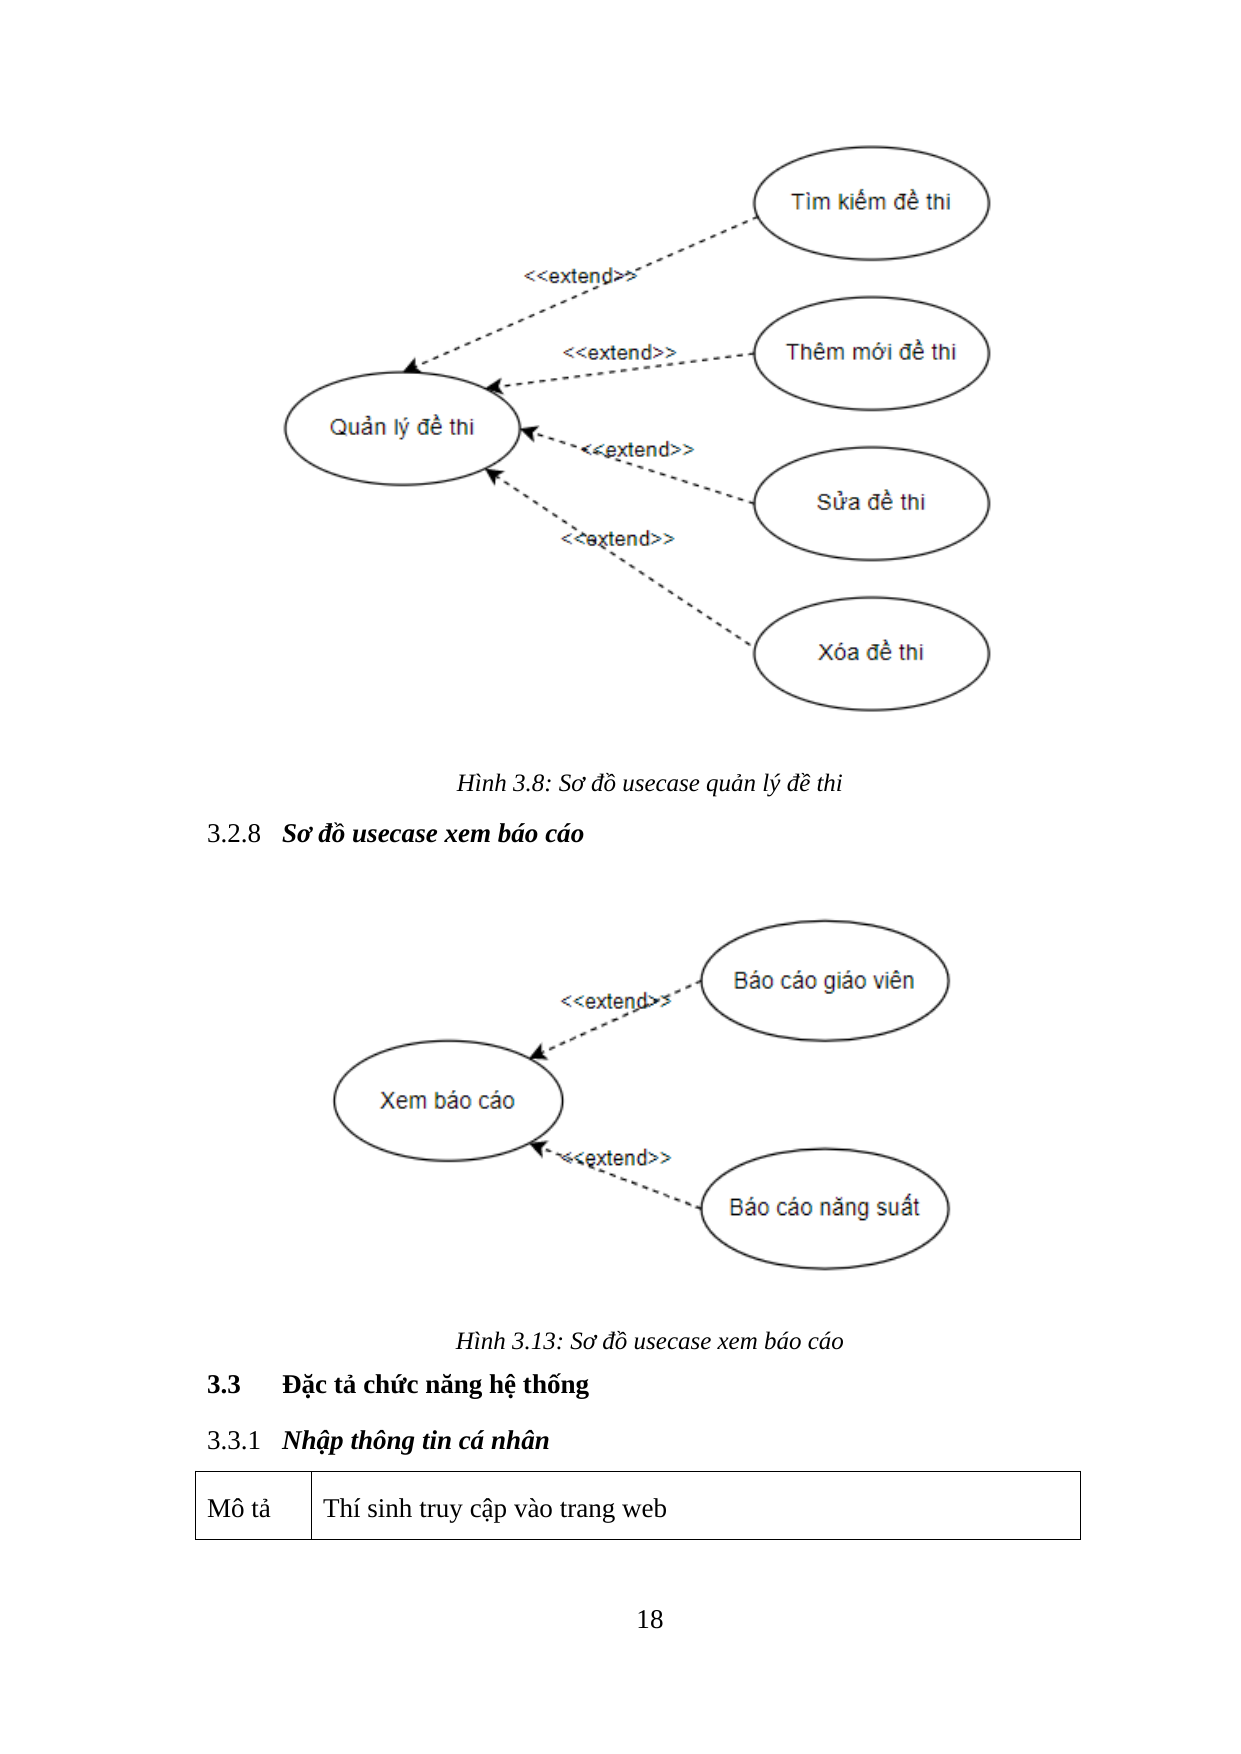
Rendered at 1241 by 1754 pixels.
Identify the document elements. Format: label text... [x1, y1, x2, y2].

list Nhập thông tin cá nhân [207, 1424, 1092, 1455]
table_header Thí sinh truy cập vào trang web [312, 1472, 1080, 1539]
text Hình 3.13: Sơ đồ usecase xem báo cáo [207, 1326, 1092, 1355]
text Hình 3.8: Sơ đồ usecase quản lý đề thi [207, 768, 1092, 797]
picture [266, 119, 1033, 740]
list Đặc tả chức năng hệ thống [207, 1368, 1092, 1399]
picture [318, 885, 982, 1299]
table_header Mô tả [196, 1472, 311, 1539]
list Sơ đồ usecase xem báo cáo [207, 817, 1092, 849]
